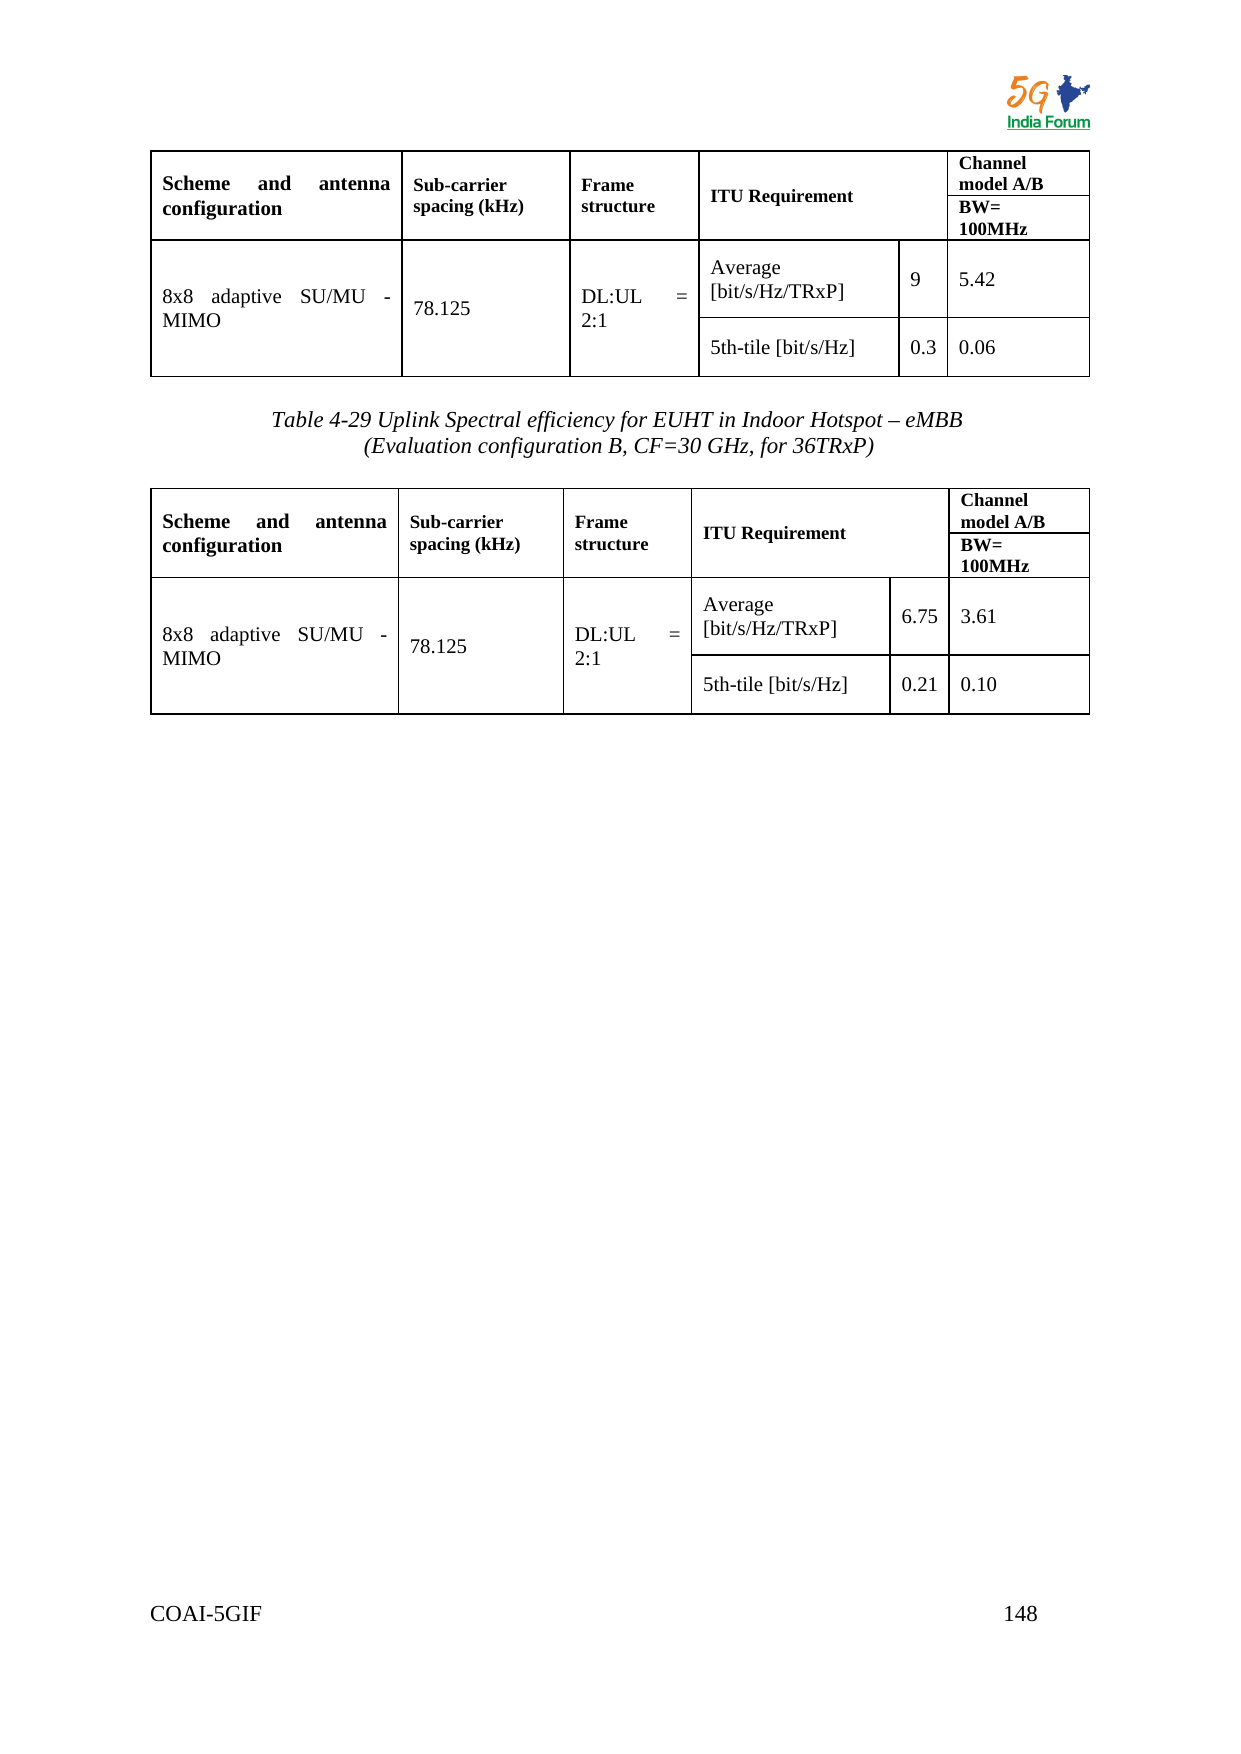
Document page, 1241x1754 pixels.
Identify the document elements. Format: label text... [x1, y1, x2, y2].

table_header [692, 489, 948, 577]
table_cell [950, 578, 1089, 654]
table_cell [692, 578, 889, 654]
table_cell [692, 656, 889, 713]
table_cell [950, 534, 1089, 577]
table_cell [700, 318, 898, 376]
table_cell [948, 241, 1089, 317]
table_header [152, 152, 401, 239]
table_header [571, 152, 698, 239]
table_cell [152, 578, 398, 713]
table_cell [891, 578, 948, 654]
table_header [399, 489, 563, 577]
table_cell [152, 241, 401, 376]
text Table 4-29 Uplink Spectral efficiency for EUHT in Indoor Hotspot – eMBB (Evaluation configuration B, CF=30 GHz, for 36TRxP) [150, 406, 1090, 459]
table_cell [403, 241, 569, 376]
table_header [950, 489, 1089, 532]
picture [1007, 75, 1091, 130]
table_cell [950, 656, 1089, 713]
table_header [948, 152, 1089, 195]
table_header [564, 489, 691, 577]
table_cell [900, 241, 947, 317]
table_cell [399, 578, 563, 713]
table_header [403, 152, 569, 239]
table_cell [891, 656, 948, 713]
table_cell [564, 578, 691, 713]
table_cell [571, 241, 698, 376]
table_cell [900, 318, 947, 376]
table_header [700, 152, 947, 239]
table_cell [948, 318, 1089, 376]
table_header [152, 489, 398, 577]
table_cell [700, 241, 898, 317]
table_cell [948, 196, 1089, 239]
